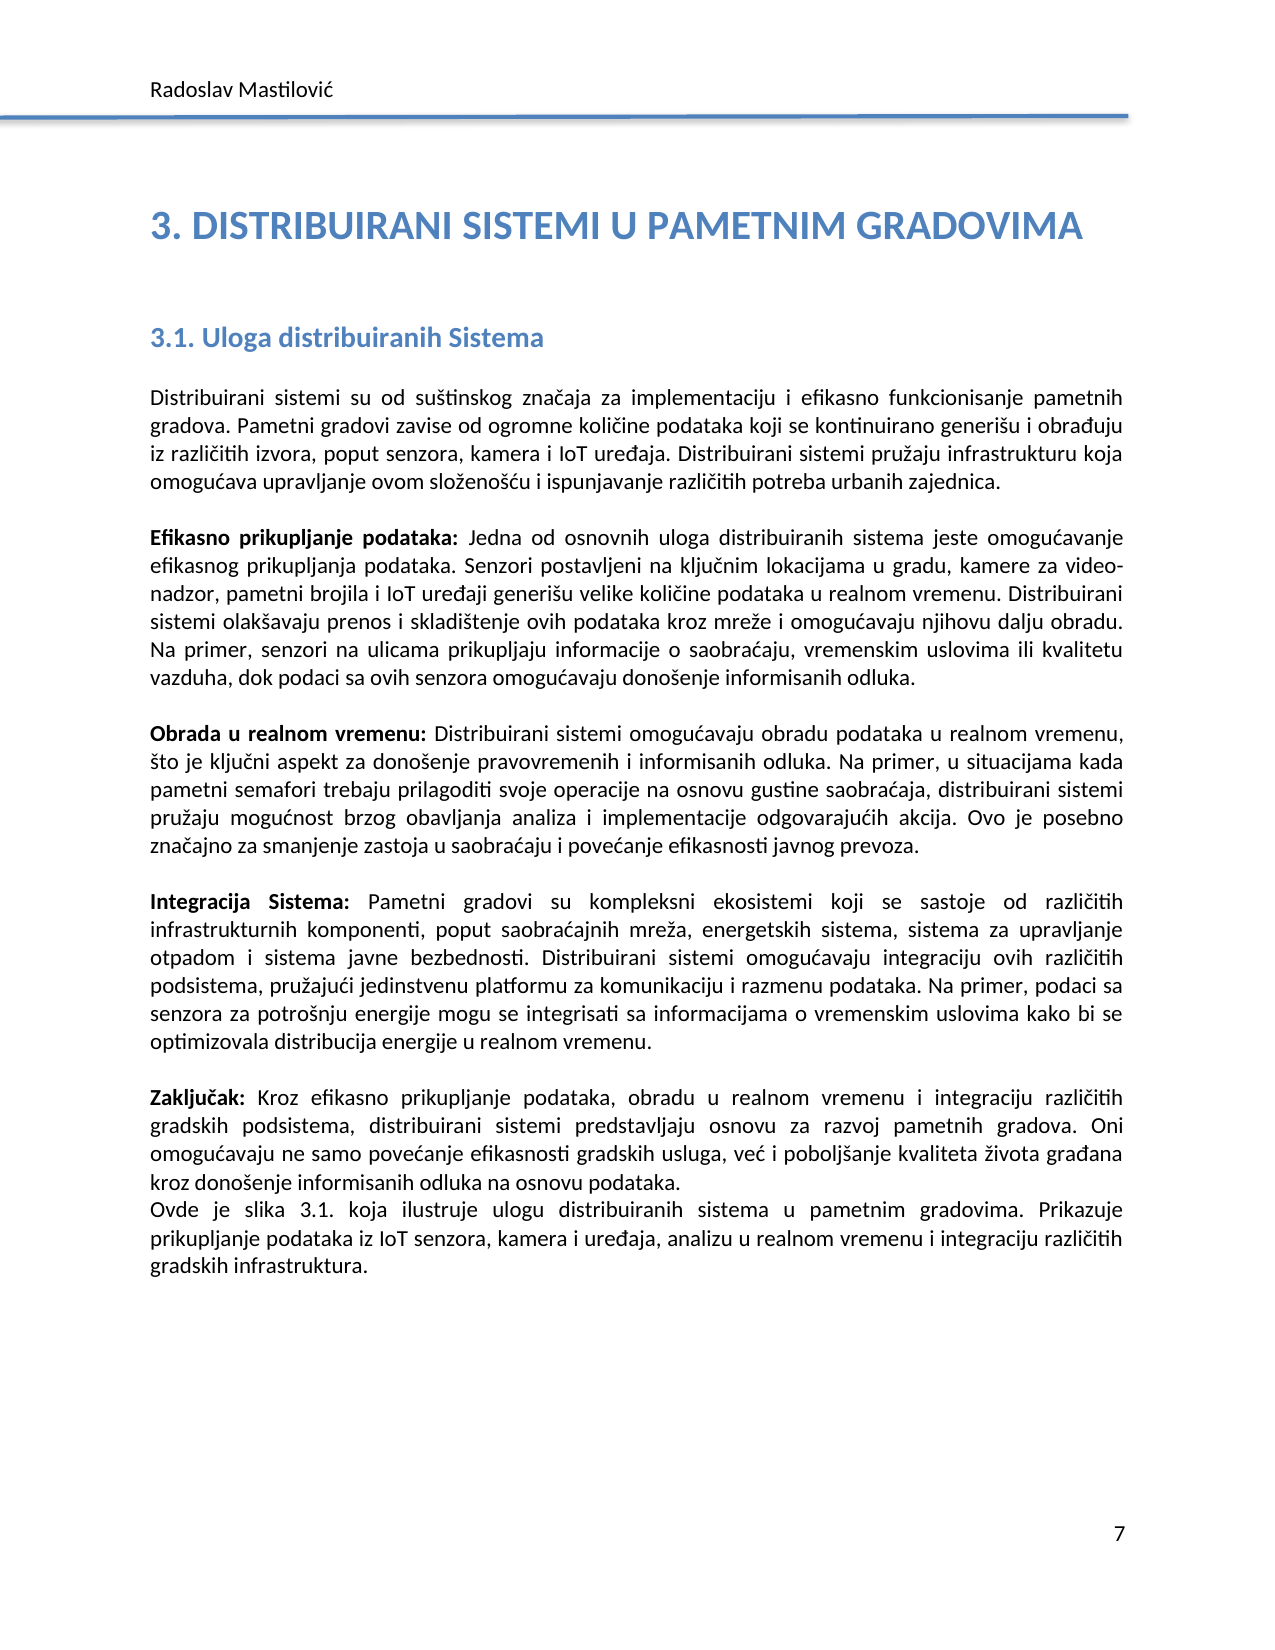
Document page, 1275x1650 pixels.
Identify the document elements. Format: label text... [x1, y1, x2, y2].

text 3. DISTRIBUIRANI SISTEMI U PAMETNIM GRADOVIMA [150, 199, 1125, 250]
text Zaključak: Kroz efikasno prikupljanje podataka, obradu u realnom vremenu i integraciju različitih gradskih podsistema, distribuirani sistemi predstavljaju osnovu za razvoj pametnih gradova. Oni omogućavaju ne samo povećanje efikasnosti gradskih usluga, već i poboljšanje kvaliteta života građana kroz donošenje informisanih odluka na osnovu podataka. [150, 1083, 1125, 1196]
text Integracija Sistema: Pametni gradovi su kompleksni ekosistemi koji se sastoje od različitih infrastrukturnih komponenti, poput saobraćajnih mreža, energetskih sistema, sistema za upravljanje otpadom i sistema javne bezbednosti. Distribuirani sistemi omogućavaju integraciju ovih različitih podsistema, pružajući jedinstvenu platformu za komunikaciju i razmenu podataka. Na primer, podaci sa senzora za potrošnju energije mogu se integrisati sa informacijama o vremenskim uslovima kako bi se optimizovala distribucija energije u realnom vremenu. [150, 887, 1125, 1056]
text 3.1. Uloga distribuiranih Sistema [150, 319, 1125, 355]
text Obrada u realnom vremenu: Distribuirani sistemi omogućavaju obradu podataka u realnom vremenu, što je ključni aspekt za donošenje pravovremenih i informisanih odluka. Na primer, u situacijama kada pametni semafori trebaju prilagoditi svoje operacije na osnovu gustine saobraćaja, distribuirani sistemi pružaju mogućnost brzog obavljanja analiza i implementacije odgovarajućih akcija. Ovo je posebno značajno za smanjenje zastoja u saobraćaju i povećanje efikasnosti javnog prevoza. [150, 719, 1125, 859]
text Distribuirani sistemi su od suštinskog značaja za implementaciju i efikasno funkcionisanje pametnih gradova. Pametni gradovi zavise od ogromne količine podataka koji se kontinuirano generišu i obrađuju iz različitih izvora, poput senzora, kamera i IoT uređaja. Distribuirani sistemi pružaju infrastrukturu koja omogućava upravljanje ovom složenošću i ispunjavanje različitih potreba urbanih zajednica. [150, 383, 1125, 495]
text Ovde je slika 3.1. koja ilustruje ulogu distribuiranih sistema u pametnim gradovima. Prikazuje prikupljanje podataka iz IoT senzora, kamera i uređaja, analizu u realnom vremenu i integraciju različitih gradskih infrastruktura. [150, 1196, 1125, 1280]
text Efikasno prikupljanje podataka: Jedna od osnovnih uloga distribuiranih sistema jeste omogućavanje efikasnog prikupljanja podataka. Senzori postavljeni na ključnim lokacijama u gradu, kamere za video-nadzor, pametni brojila i IoT uređaji generišu velike količine podataka u realnom vremenu. Distribuirani sistemi olakšavaju prenos i skladištenje ovih podataka kroz mreže i omogućavaju njihovu dalju obradu. Na primer, senzori na ulicama prikupljaju informacije o saobraćaju, vremenskim uslovima ili kvalitetu vazduha, dok podaci sa ovih senzora omogućavaju donošenje informisanih odluka. [150, 523, 1125, 691]
